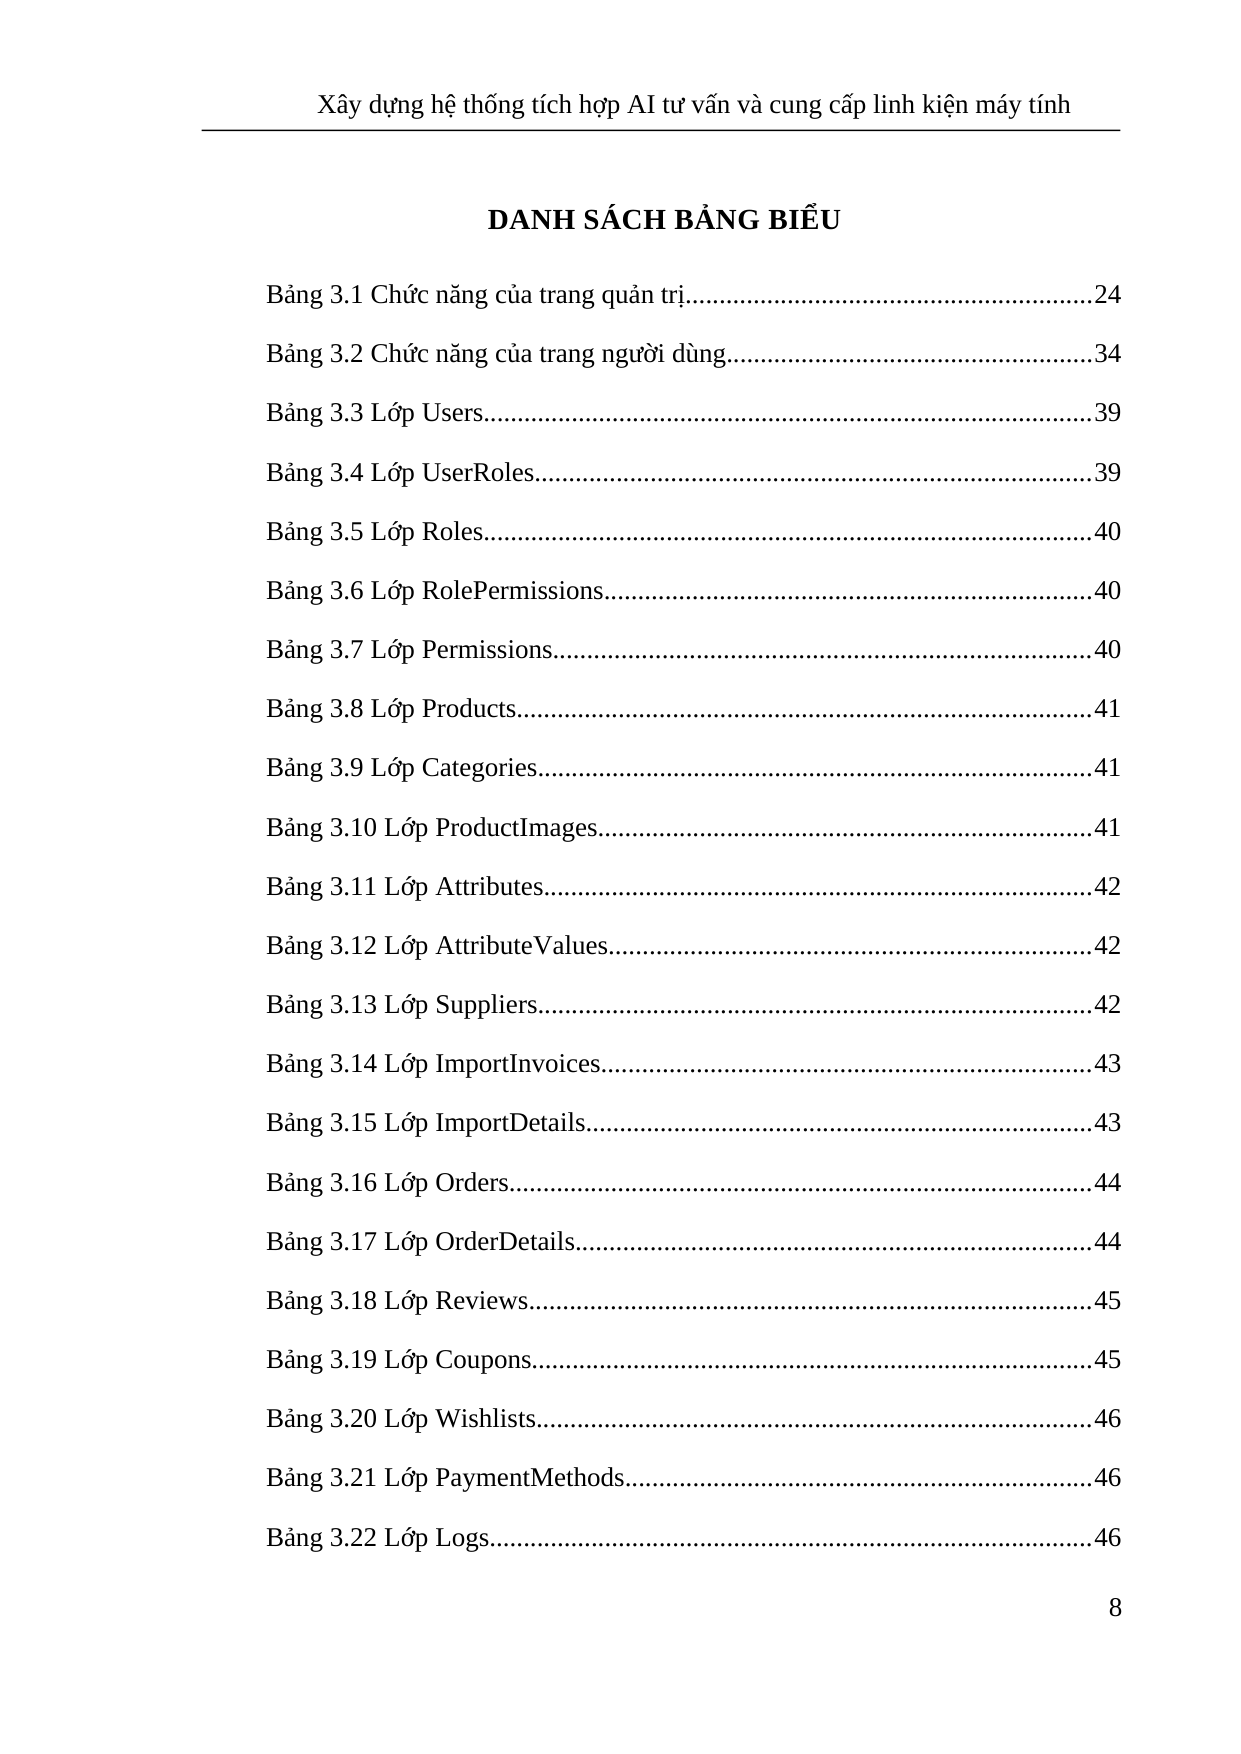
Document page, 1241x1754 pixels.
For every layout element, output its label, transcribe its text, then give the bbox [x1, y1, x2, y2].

text Bảng 3.21 Lớp PaymentMethods 46 [207, 1462, 1122, 1493]
text Bảng 3.16 Lớp Orders 44 [207, 1166, 1122, 1197]
text Bảng 3.6 Lớp RolePermissions 40 [207, 574, 1122, 605]
text Bảng 3.8 Lớp Products 41 [207, 692, 1122, 723]
text Bảng 3.18 Lớp Reviews 45 [207, 1284, 1122, 1315]
text Bảng 3.10 Lớp ProductImages 41 [207, 811, 1122, 842]
text Bảng 3.5 Lớp Roles 40 [207, 515, 1122, 546]
text Bảng 3.7 Lớp Permissions 40 [207, 633, 1122, 664]
text Bảng 3.19 Lớp Coupons 45 [207, 1343, 1122, 1374]
text Bảng 3.2 Chức năng của trang người dùng 34 [207, 337, 1122, 368]
text Bảng 3.20 Lớp Wishlists 46 [207, 1402, 1122, 1433]
text Bảng 3.4 Lớp UserRoles 39 [207, 456, 1122, 487]
text Bảng 3.3 Lớp Users 39 [207, 397, 1122, 428]
text Bảng 3.11 Lớp Attributes 42 [207, 870, 1122, 901]
text Bảng 3.1 Chức năng của trang quản trị 24 [207, 278, 1122, 309]
text Bảng 3.14 Lớp ImportInvoices 43 [207, 1047, 1122, 1078]
text Bảng 3.12 Lớp AttributeValues 42 [207, 929, 1122, 960]
text DANH SÁCH BẢNG BIỂU [207, 202, 1122, 236]
text Bảng 3.17 Lớp OrderDetails 44 [207, 1225, 1122, 1256]
text Bảng 3.15 Lớp ImportDetails 43 [207, 1107, 1122, 1138]
text Bảng 3.22 Lớp Logs 46 [207, 1521, 1122, 1552]
text Bảng 3.13 Lớp Suppliers 42 [207, 988, 1122, 1019]
text Bảng 3.9 Lớp Categories 41 [207, 752, 1122, 783]
